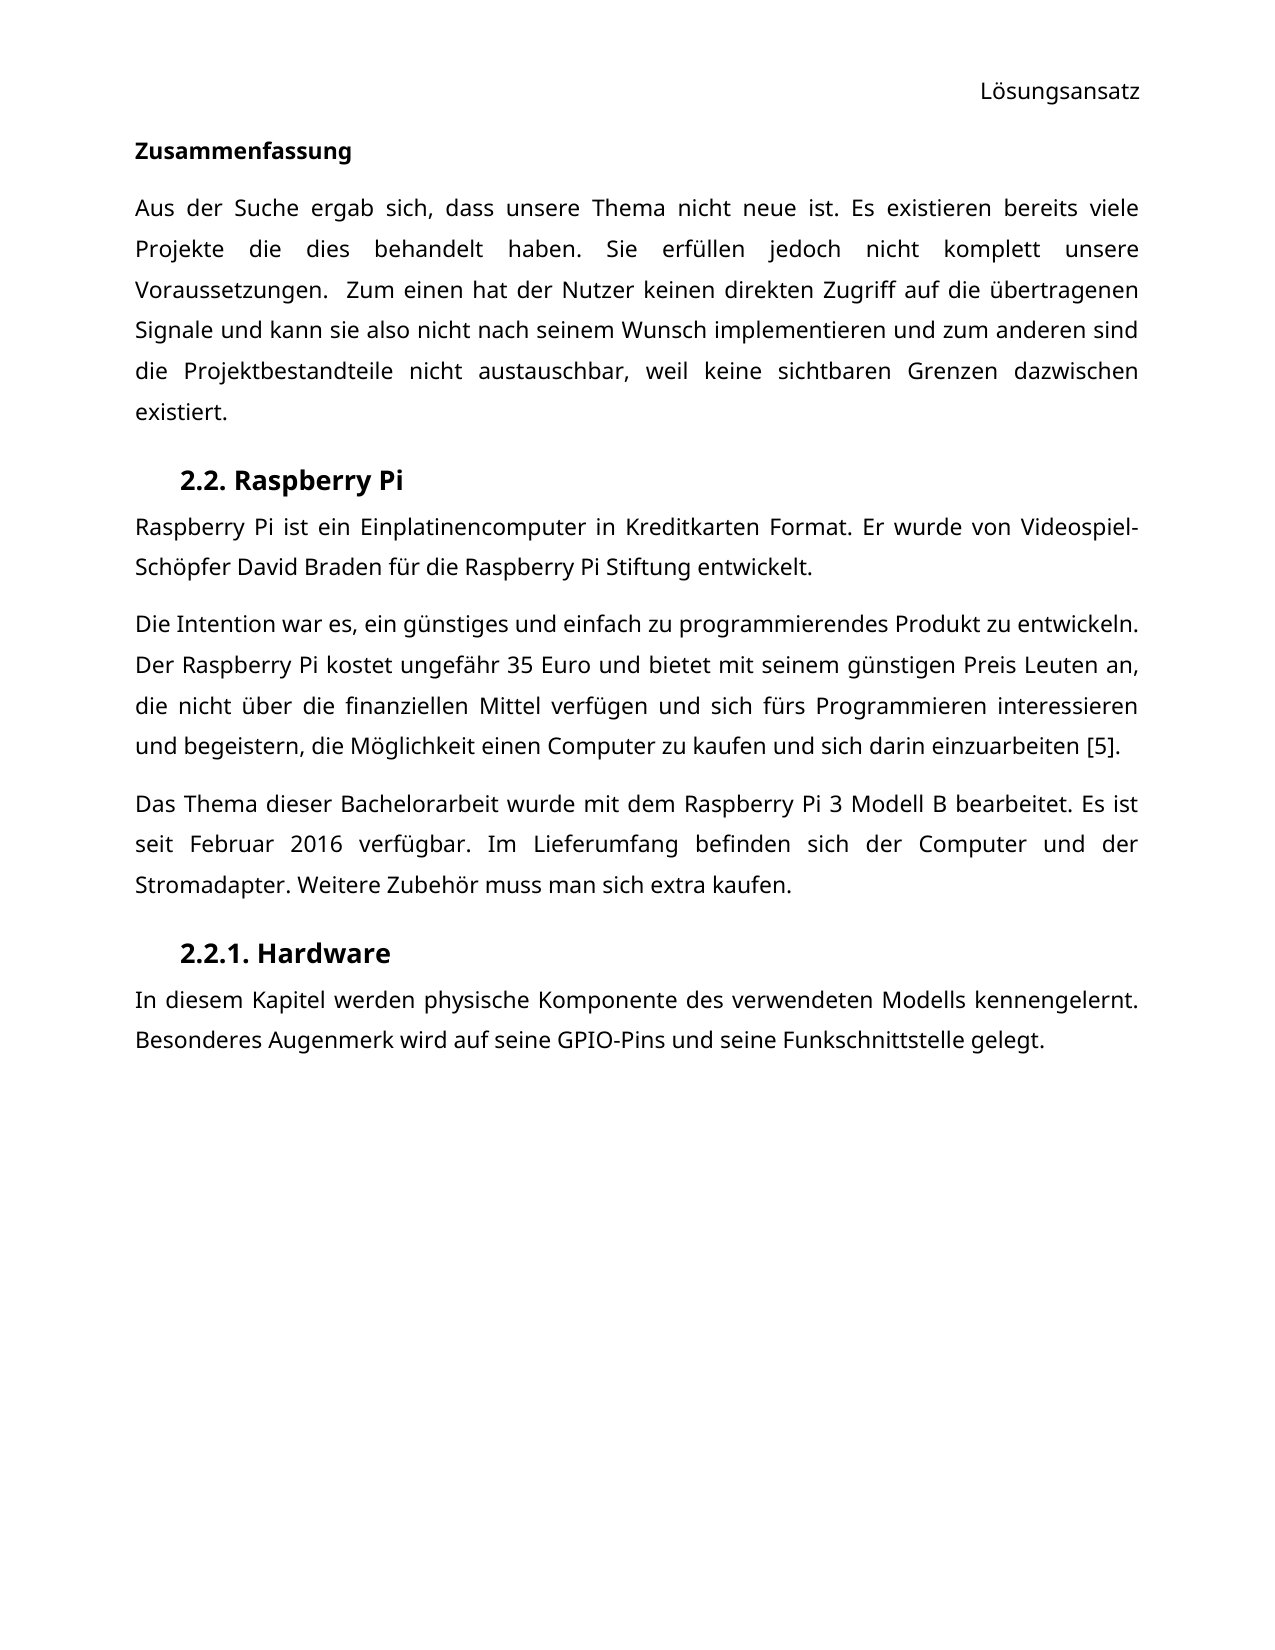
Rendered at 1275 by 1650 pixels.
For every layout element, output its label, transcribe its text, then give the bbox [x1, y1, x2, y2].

text Aus der Suche ergab sich, dass unsere Thema nicht neue ist. Es existieren bereits viele Projekte die dies behandelt haben. Sie erfüllen jedoch nicht komplett unsere Voraussetzungen. Zum einen hat der Nutzer keinen direkten Zugriff auf die übertragenen Signale und kann sie also nicht nach seinem Wunsch implementieren und zum anderen sind die Projektbestandteile nicht austauschbar, weil keine sichtbaren Grenzen dazwischen existiert. [135, 192, 1140, 427]
subtitle Hardware [180, 934, 1140, 971]
text Das Thema dieser Bachelorarbeit wurde mit dem Raspberry Pi 3 Modell B bearbeitet. Es ist seit Februar 2016 verfügbar. Im Lieferumfang befinden sich der Computer und der Stromadapter. Weitere Zubehör muss man sich extra kaufen. [135, 787, 1140, 900]
text Zusammenfassung [135, 135, 1140, 166]
text In diesem Kapitel werden physische Komponente des verwendeten Modells kennengelernt. Besonderes Augenmerk wird auf seine GPIO-Pins und seine Funkschnittstelle gelegt. [135, 984, 1140, 1056]
text Raspberry Pi ist ein Einplatinencomputer in Kreditkarten Format. Er wurde von Videospiel-Schöpfer David Braden für die Raspberry Pi Stiftung entwickelt. [135, 510, 1140, 582]
text Die Intention war es, ein günstiges und einfach zu programmierendes Produkt zu entwickeln. Der Raspberry Pi kostet ungefähr 35 Euro und bietet mit seinem günstigen Preis Leuten an, die nicht über die finanziellen Mittel verfügen und sich fürs Programmieren interessieren und begeistern, die Möglichkeit einen Computer zu kaufen und sich darin einzuarbeiten . [135, 608, 1140, 761]
subtitle Raspberry Pi [180, 461, 1140, 498]
